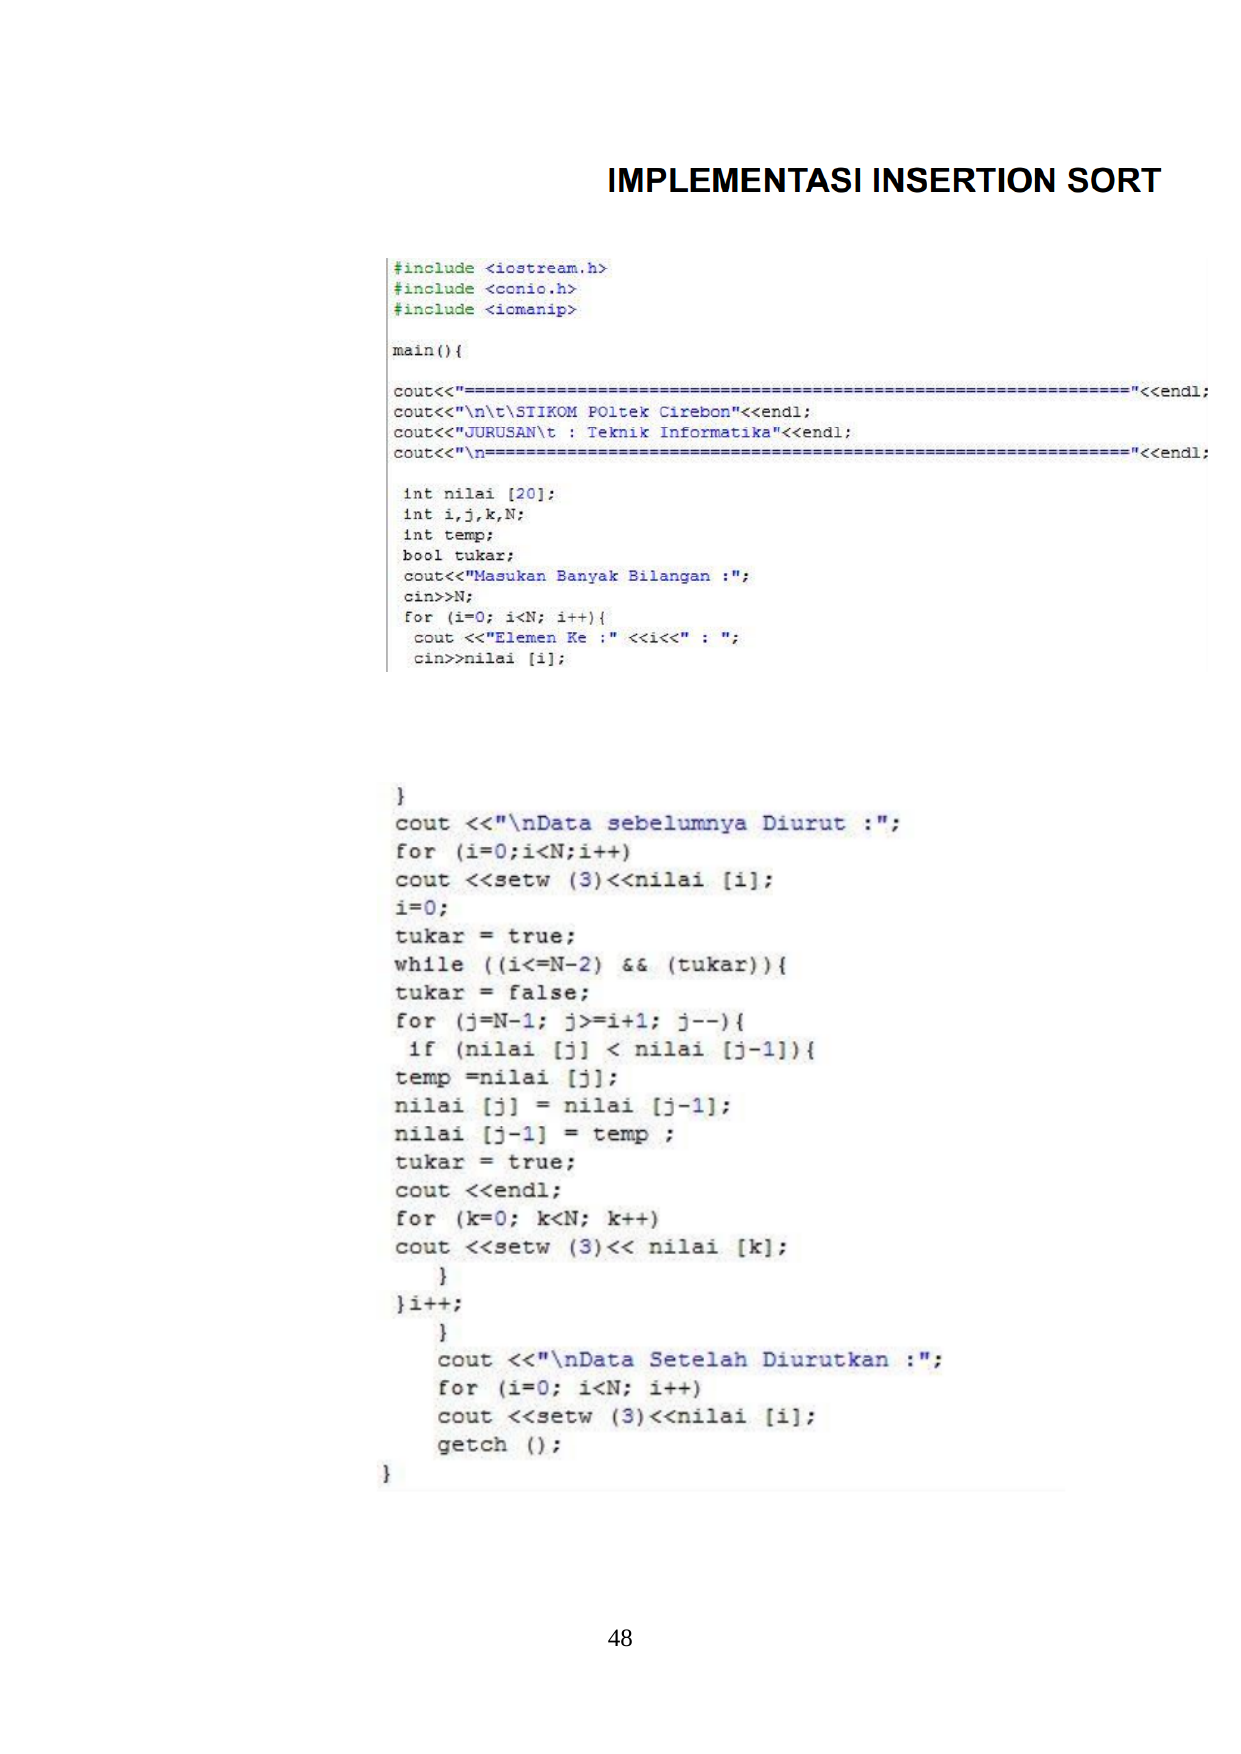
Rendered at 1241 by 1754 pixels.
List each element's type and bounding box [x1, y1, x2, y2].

picture [357, 756, 1066, 1528]
picture [357, 150, 1208, 726]
